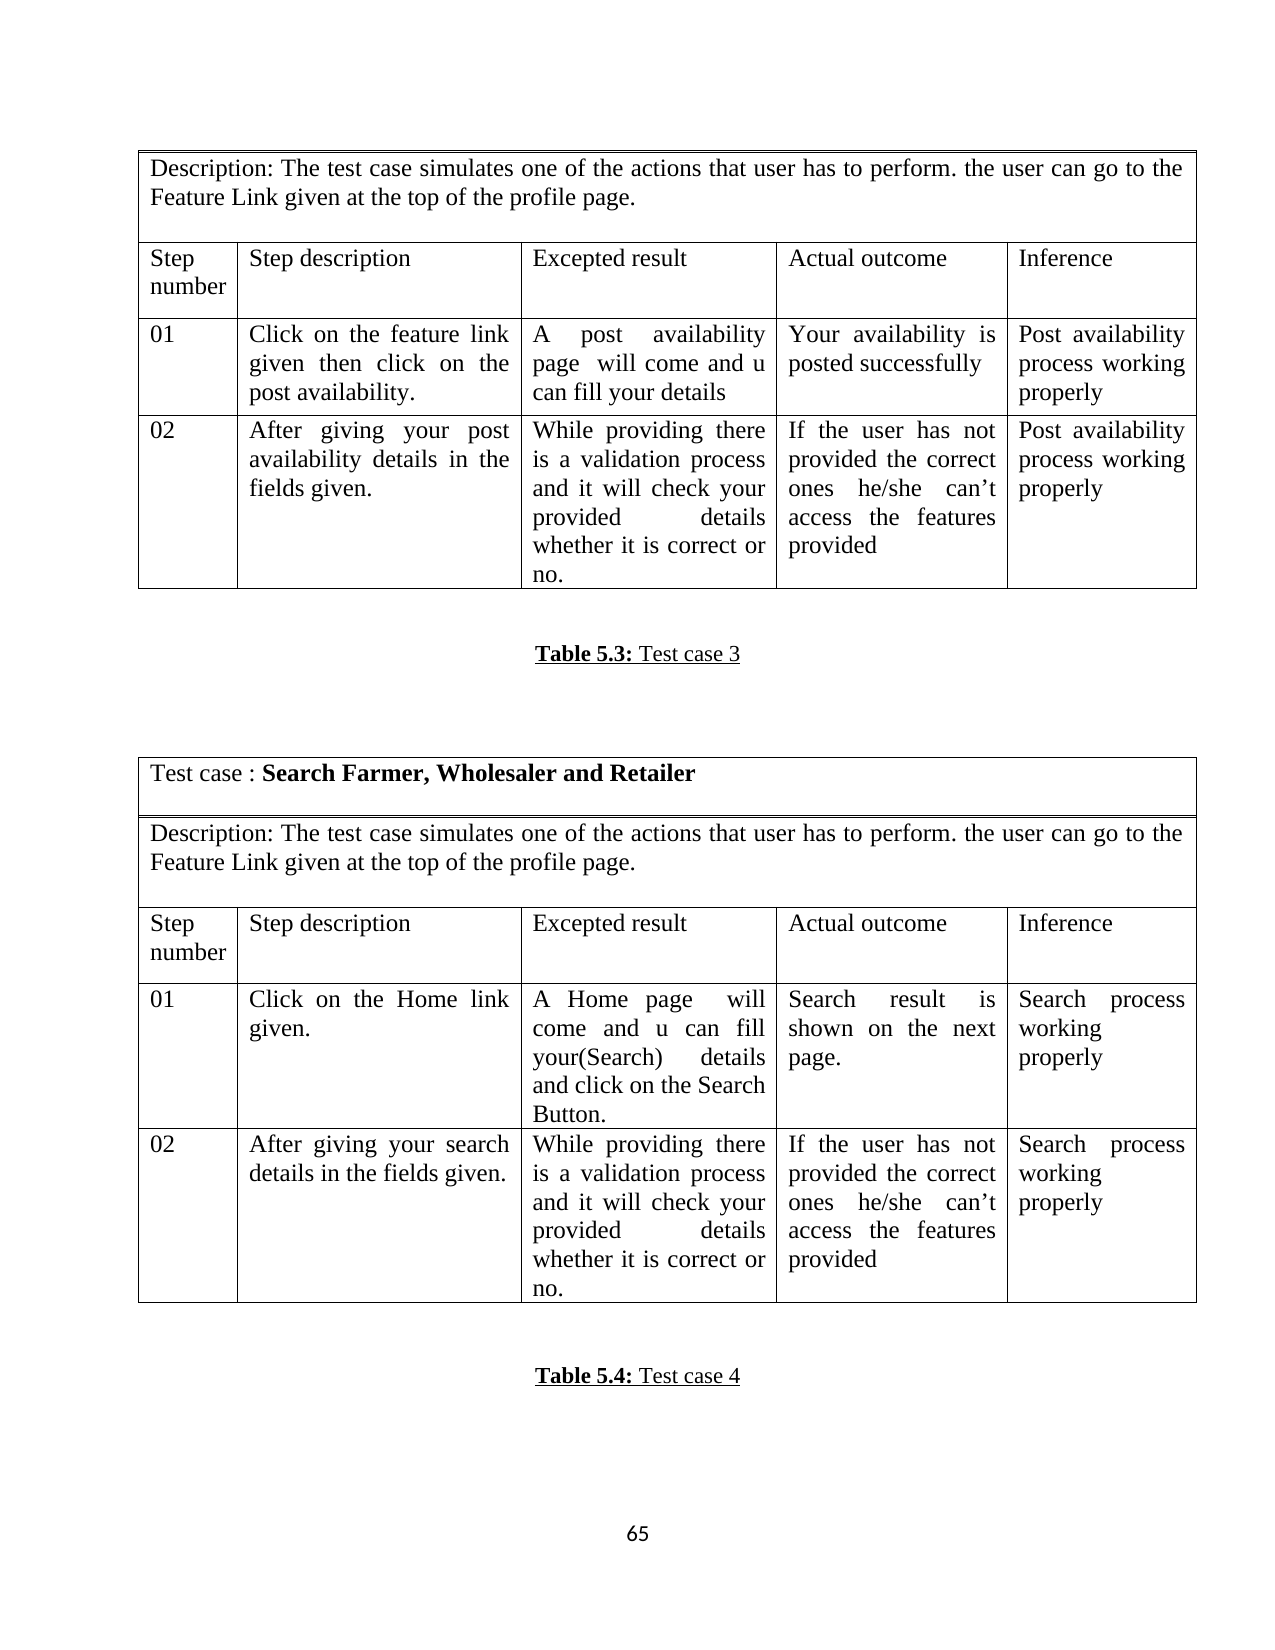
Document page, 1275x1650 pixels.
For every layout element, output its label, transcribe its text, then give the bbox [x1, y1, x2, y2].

text Table 5.4: Test case 4 [150, 1362, 1125, 1388]
table_cell Click on the Home link given. [238, 984, 521, 1128]
table_cell Search result is shown on the next page. [777, 984, 1007, 1128]
table_cell Inference [1008, 243, 1196, 318]
table_cell A Home page will come and u can fill your(Search) details and click on the Search Button. [522, 984, 776, 1128]
table_cell Step number [139, 243, 237, 318]
table_cell Inference [1008, 908, 1196, 983]
table_cell A post availability page will come and u can fill your details [522, 319, 776, 414]
table_cell If the user has not provided the correct ones he/she can’t access the features provided [777, 1129, 1007, 1302]
table_cell Step number [139, 908, 237, 983]
table_cell While providing there is a validation process and it will check your provided details whether it is correct or no. [522, 416, 776, 588]
table_cell While providing there is a validation process and it will check your provided details whether it is correct or no. [522, 1129, 776, 1302]
table_cell Actual outcome [777, 243, 1007, 318]
table_cell Description: The test case simulates one of the actions that user has to perform. the user can go to the Feature Link given at the top of the profile page. [139, 818, 1196, 907]
table_cell 01 [139, 319, 237, 414]
table_cell 02 [139, 1129, 237, 1302]
text Table 5.3: Test case 3 [150, 640, 1125, 666]
table_cell Click on the feature link given then click on the post availability. [238, 319, 521, 414]
table_cell Excepted result [522, 908, 776, 983]
table_cell If the user has not provided the correct ones he/she can’t access the features provided [777, 416, 1007, 588]
table_cell Your availability is posted successfully [777, 319, 1007, 414]
table_cell Step description [238, 243, 521, 318]
table_cell After giving your search details in the fields given. [238, 1129, 521, 1302]
table_cell Search process working properly [1008, 1129, 1196, 1302]
table_header Test case : Search Farmer, Wholesaler and Retailer [139, 758, 1196, 815]
table_cell Post availability process working properly [1008, 319, 1196, 414]
table_cell Excepted result [522, 243, 776, 318]
table_cell 01 [139, 984, 237, 1128]
table_cell Post availability process working properly [1008, 416, 1196, 588]
table_cell Step description [238, 908, 521, 983]
table_cell Search process working properly [1008, 984, 1196, 1128]
table_cell After giving your post availability details in the fields given. [238, 416, 521, 588]
table_cell Actual outcome [777, 908, 1007, 983]
table_cell 02 [139, 416, 237, 588]
table_cell Description: The test case simulates one of the actions that user has to perform. the user can go to the Feature Link given at the top of the profile page. [139, 153, 1196, 242]
